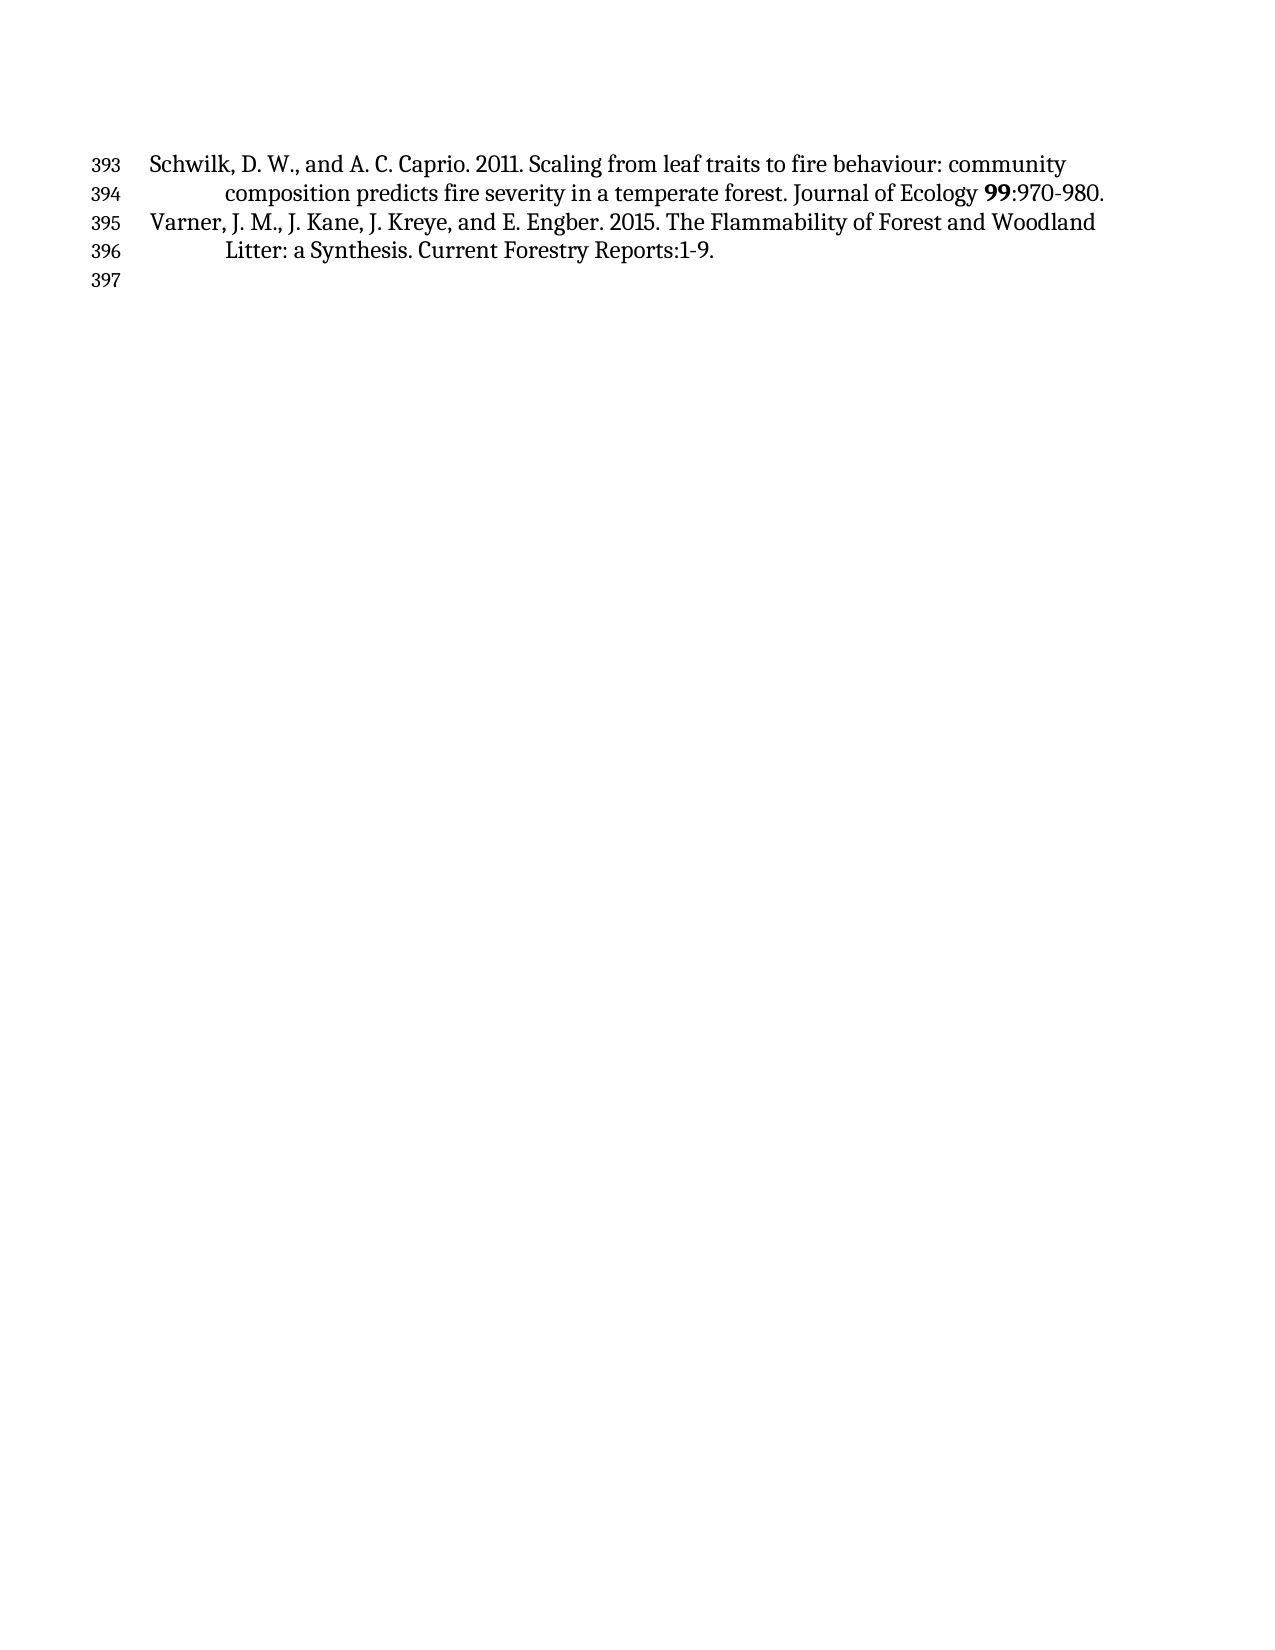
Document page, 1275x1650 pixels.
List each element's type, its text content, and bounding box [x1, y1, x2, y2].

text Varner, J. M., J. Kane, J. Kreye, and E. Engber. 2015. The Flammability of Forest and Woodland Litter: a Synthesis. Current Forestry Reports:1-9. [150, 207, 1125, 265]
text Schwilk, D. W., and A. C. Caprio. 2011. Scaling from leaf traits to fire behaviour: community composition predicts fire severity in a temperate forest. Journal of Ecology 99:970-980. [150, 150, 1125, 207]
